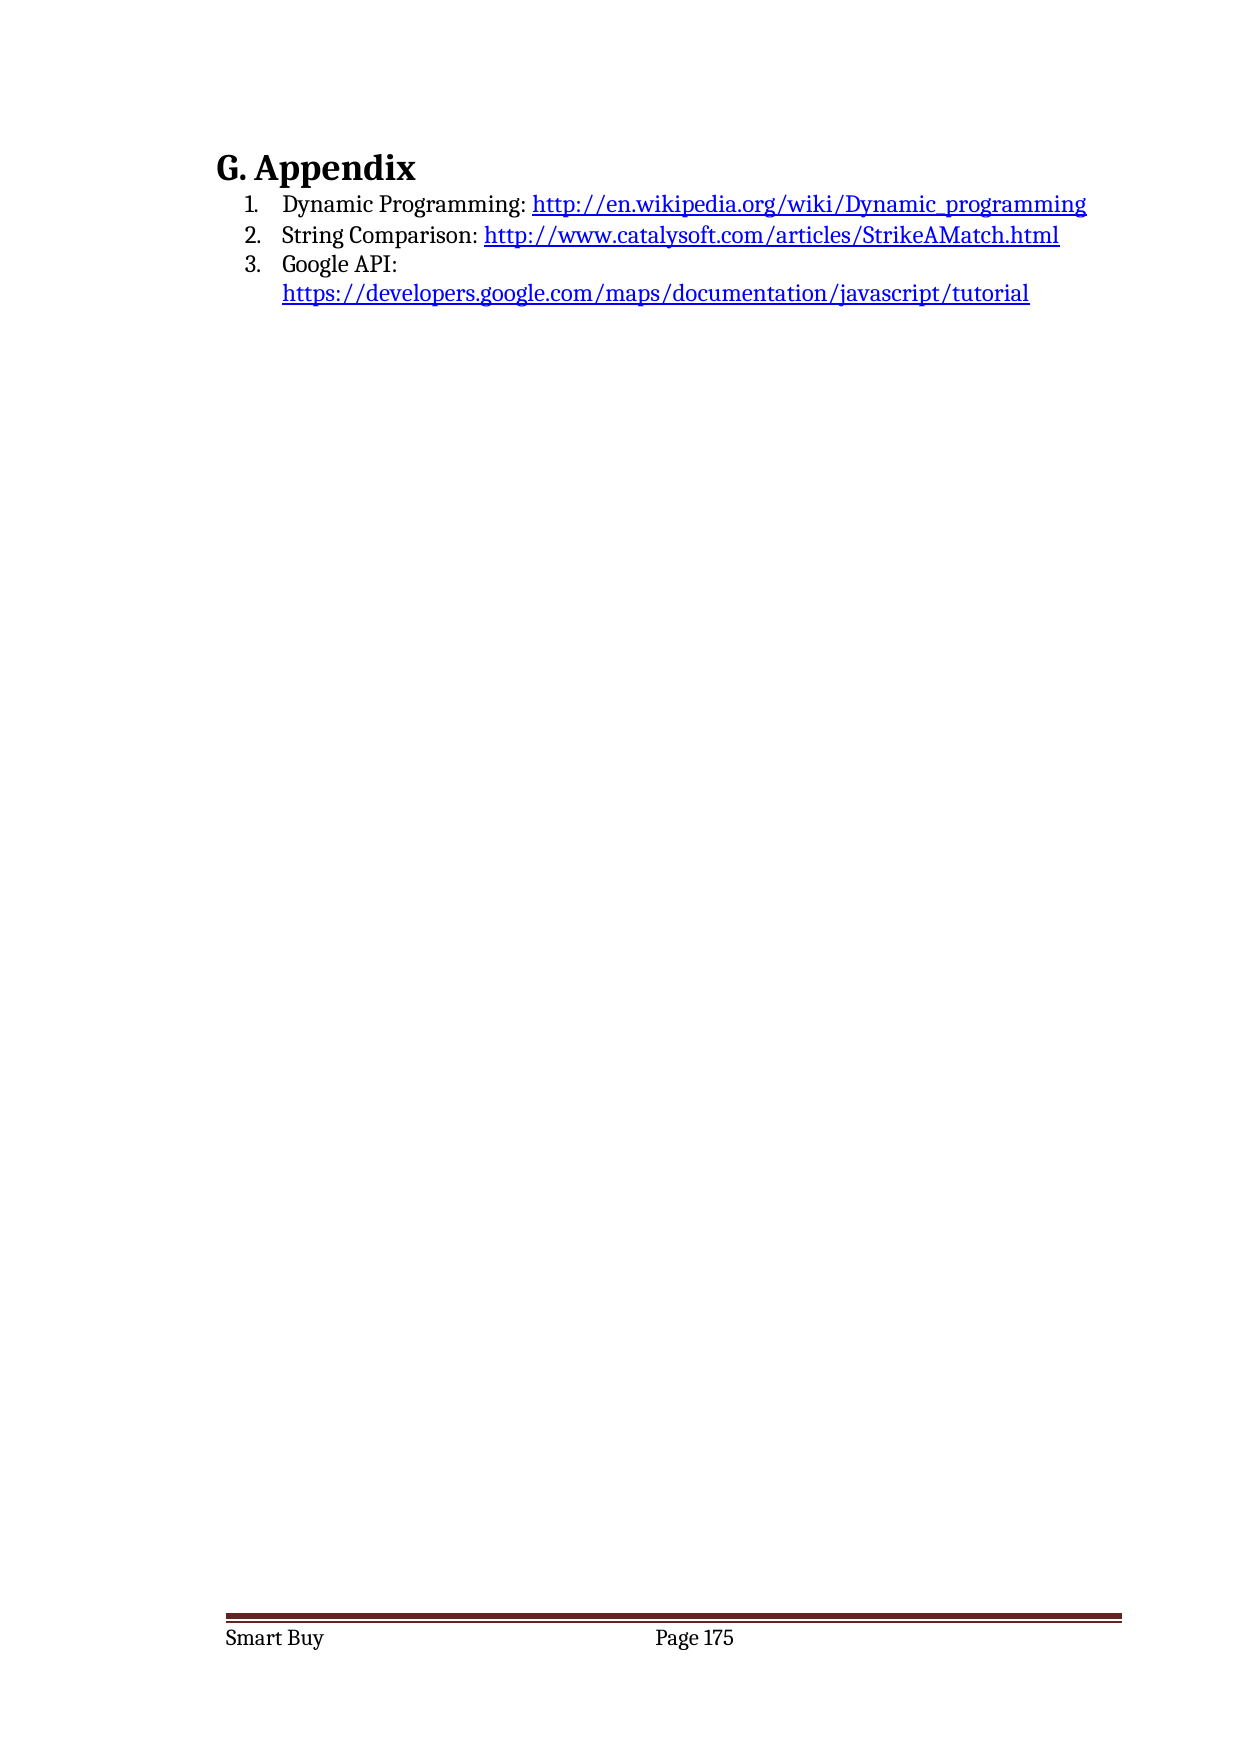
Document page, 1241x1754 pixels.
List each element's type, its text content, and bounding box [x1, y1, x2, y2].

subtitle Appendix [216, 147, 1122, 190]
list String Comparison: http://www.catalysoft.com/articles/StrikeAMatch.html [244, 221, 1122, 250]
list Dynamic Programming: http://en.wikipedia.org/wiki/Dynamic_programming [244, 190, 1122, 219]
list Google API: https://developers.google.com/maps/documentation/javascript/tutorial [244, 250, 1122, 307]
